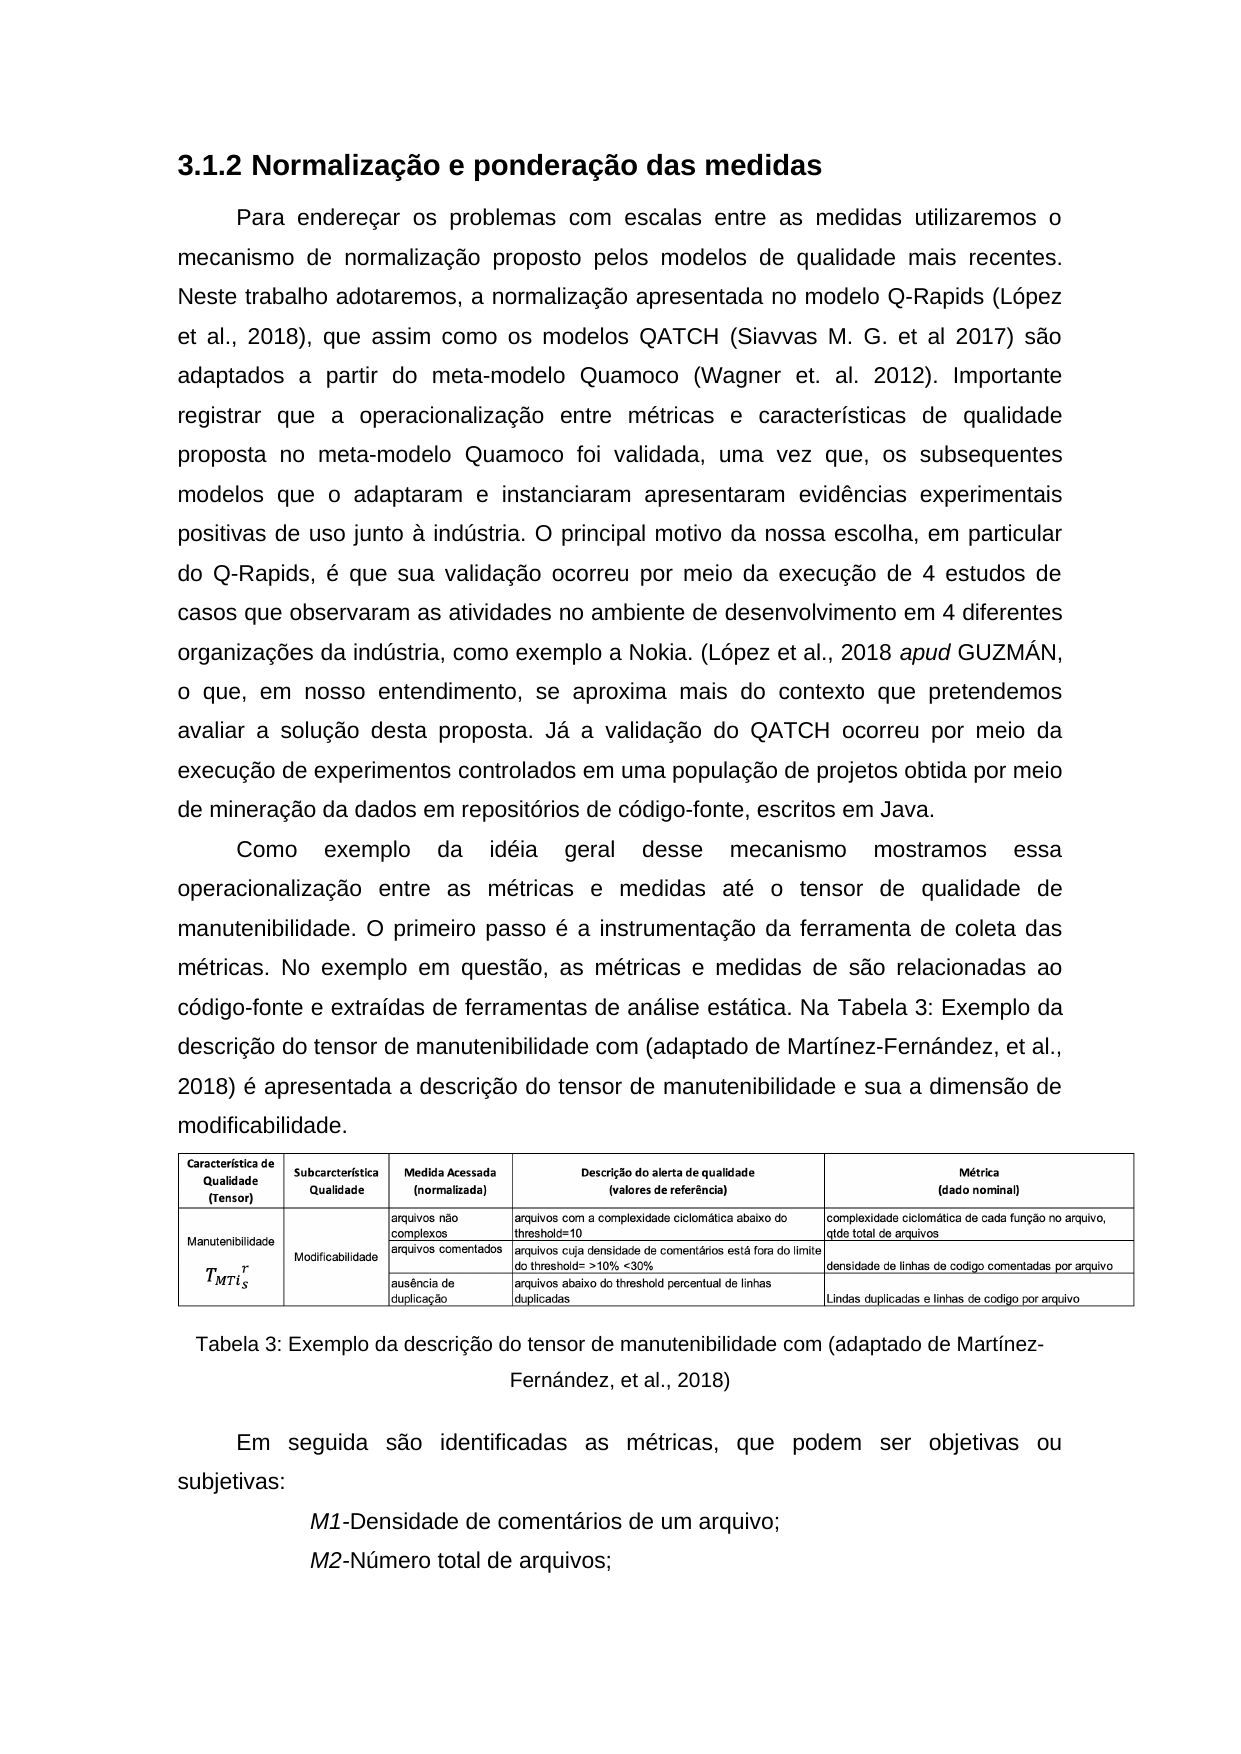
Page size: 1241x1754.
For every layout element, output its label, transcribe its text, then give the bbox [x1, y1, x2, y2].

text M1-Densidade de comentários de um arquivo; [251, 1508, 1063, 1534]
text Em seguida são identificadas as métricas, que podem ser objetivas ou subjetivas: [177, 1429, 1063, 1495]
text M2-Número total de arquivos; [251, 1547, 1063, 1574]
picture [177, 1151, 1135, 1307]
subtitle Normalização e ponderação das medidas [177, 148, 1063, 181]
text Para endereçar os problemas com escalas entre as medidas utilizaremos o mecanismo de normalização proposto pelos modelos de qualidade mais recentes. Neste trabalho adotaremos, a normalização apresentada no modelo Q-Rapids (López et al., 2018), que assim como os modelos QATCH (Siavvas M. G. et al 2017) são adaptados a partir do meta-modelo Quamoco (Wagner et. al. 2012). Importante registrar que a operacionalização entre métricas e características de qualidade proposta no meta-modelo Quamoco foi validada, uma vez que, os subsequentes modelos que o adaptaram e instanciaram apresentaram evidências experimentais positivas de uso junto à indústria. O principal motivo da nossa escolha, em particular do Q-Rapids, é que sua validação ocorreu por meio da execução de 4 estudos de casos que observaram as atividades no ambiente de desenvolvimento em 4 diferentes organizações da indústria, como exemplo a Nokia. (López et al., 2018 apud Guzmán et al., 2017), o que, em nosso entendimento, se aproxima mais do contexto que pretendemos avaliar a solução desta proposta. Já a validação do QATCH ocorreu por meio da execução de experimentos controlados em uma população de projetos obtida por meio de mineração da dados em repositórios de código-fonte, escritos em Java. [177, 204, 1063, 823]
text Como exemplo da idéia geral desse mecanismo mostramos essa operacionalização entre as métricas e medidas até o tensor de qualidade de manutenibilidade. O primeiro passo é a instrumentação da ferramenta de coleta das métricas. No exemplo em questão, as métricas e medidas de são relacionadas ao código-fonte e extraídas de ferramentas de análise estática. Na Tabela 3 é apresentada a descrição do tensor de manutenibilidade e sua a dimensão de modificabilidade. [177, 836, 1063, 1139]
